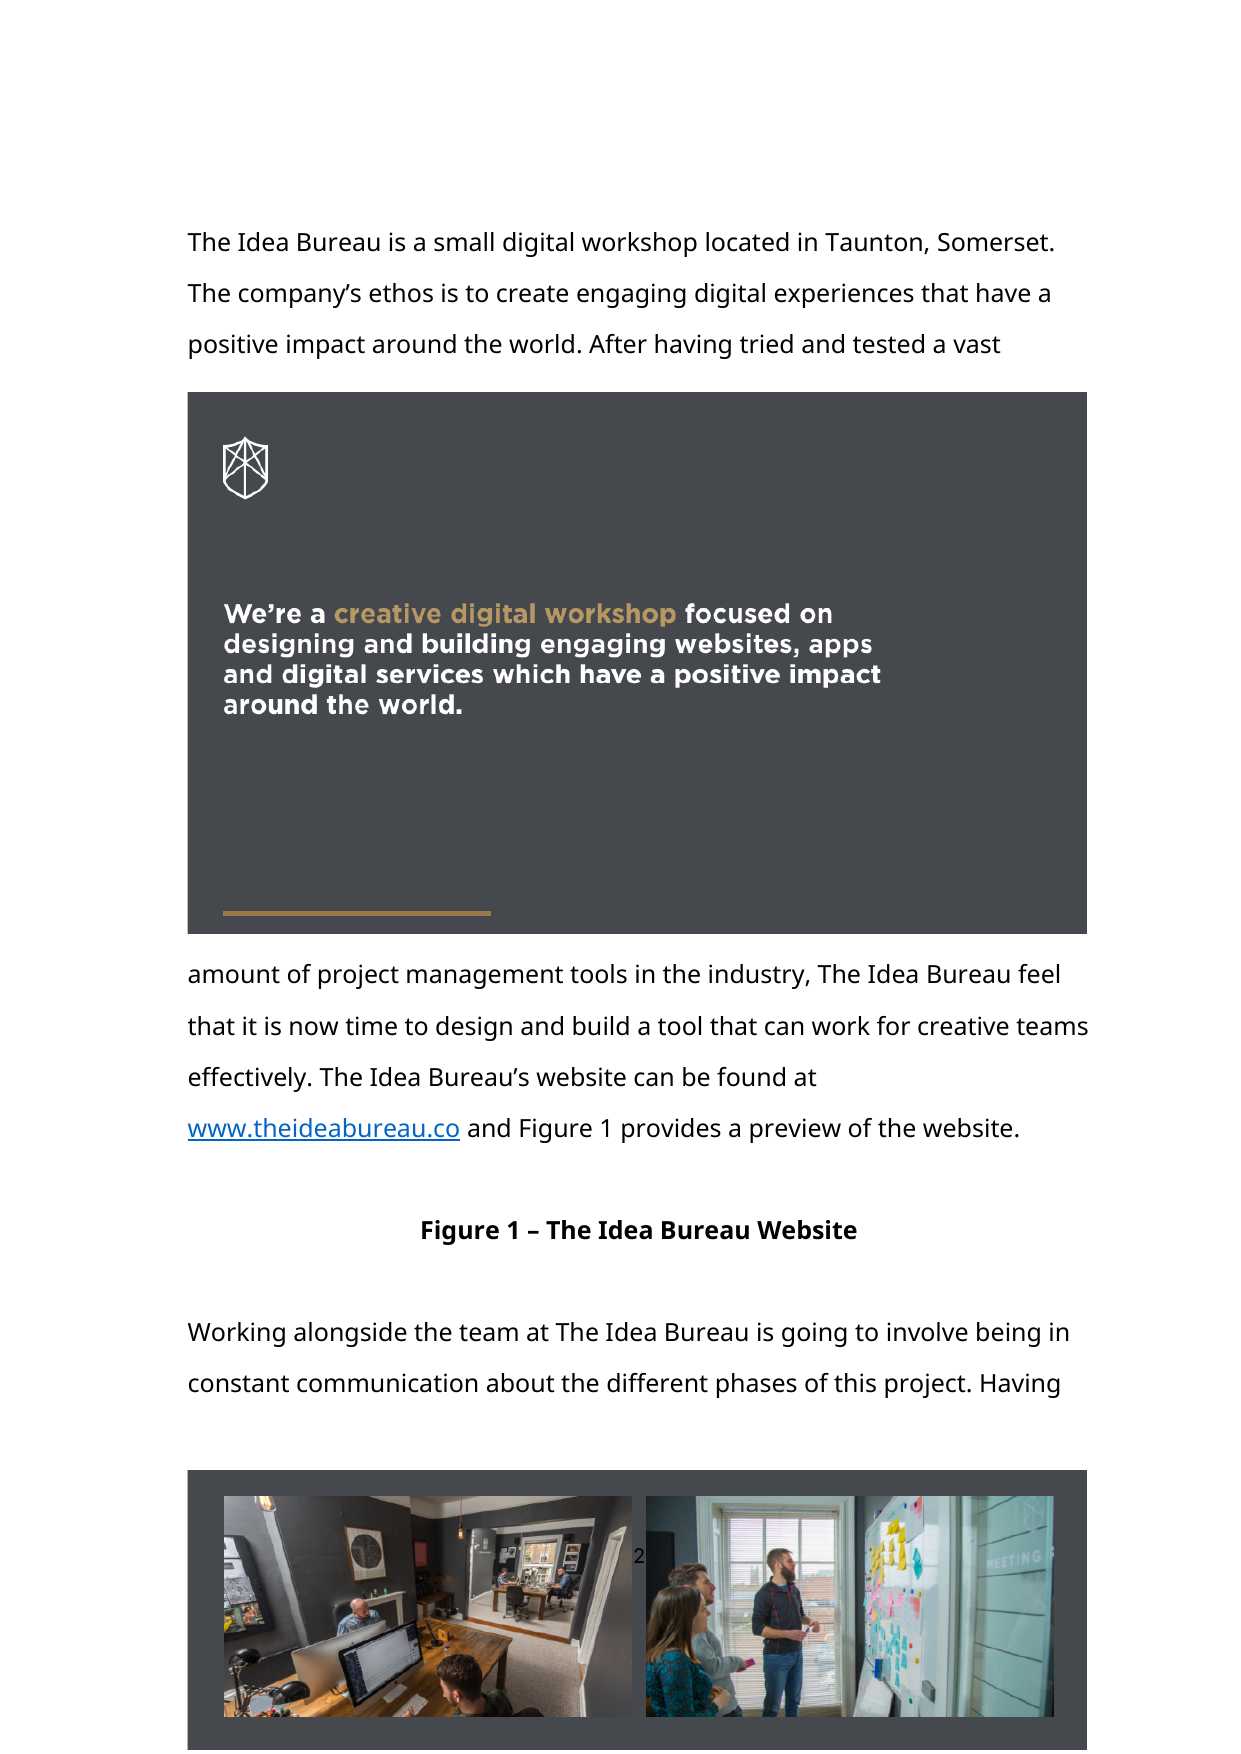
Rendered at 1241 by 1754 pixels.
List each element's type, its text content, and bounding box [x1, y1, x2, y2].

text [187, 225, 1090, 1144]
picture [187, 392, 1087, 935]
text Figure 1 – The Idea Bureau Website [187, 1212, 1090, 1246]
picture [187, 1470, 1087, 1750]
